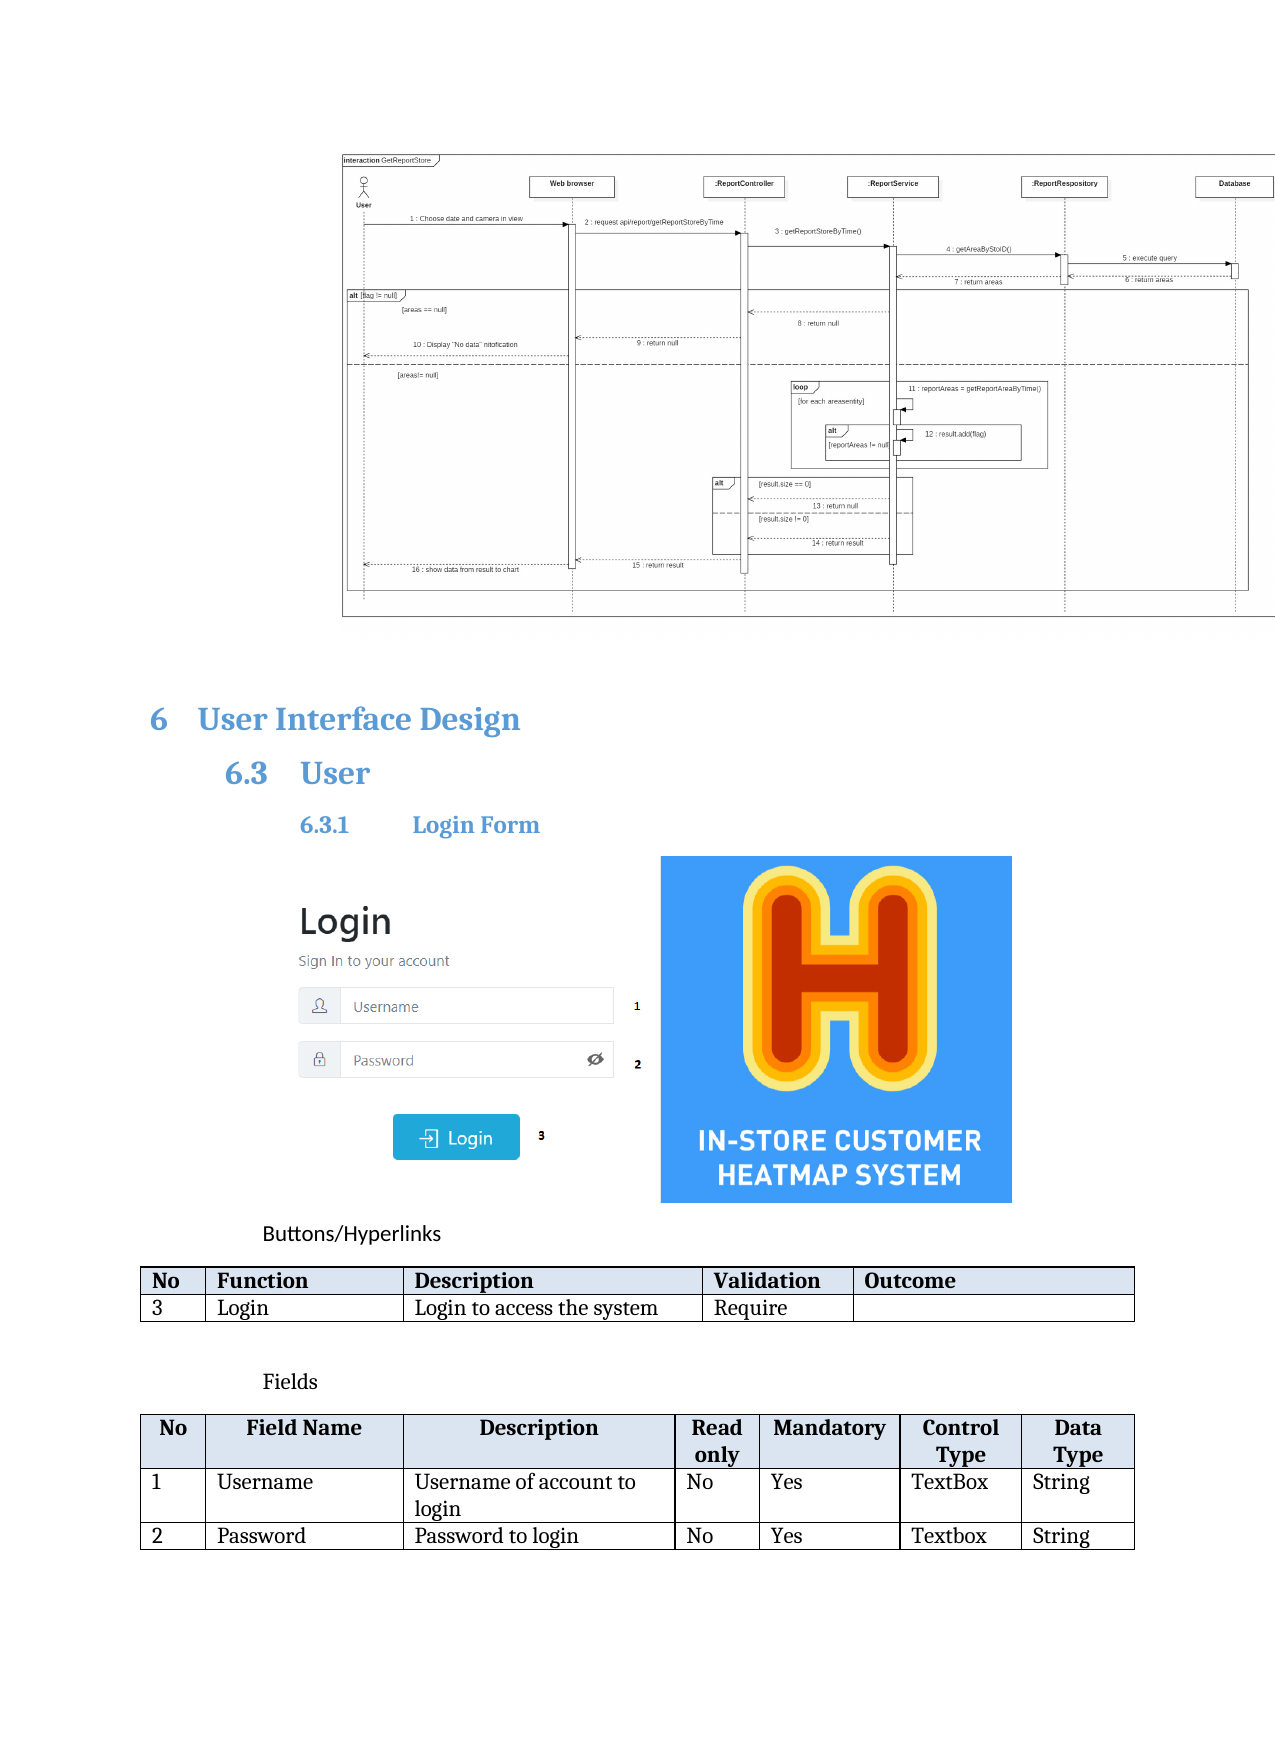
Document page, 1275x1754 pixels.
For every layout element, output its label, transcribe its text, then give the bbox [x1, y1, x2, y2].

table_header Read only [676, 1415, 759, 1468]
table_header Function [206, 1268, 403, 1294]
table_cell Textbox [901, 1523, 1021, 1549]
table_cell 2 [141, 1523, 205, 1549]
table_header Description [404, 1415, 674, 1468]
table_cell Yes [760, 1469, 899, 1522]
table_cell Password to login [404, 1523, 674, 1549]
picture [337, 150, 1275, 638]
table_header Control Type [901, 1415, 1021, 1468]
table_header Validation [703, 1268, 853, 1294]
table_cell No [676, 1469, 759, 1522]
table_header No [141, 1268, 205, 1294]
table_cell Login to access the system [404, 1295, 702, 1321]
table_cell [854, 1295, 1134, 1321]
table_cell 1 [141, 1469, 205, 1522]
table_header Mandatory [760, 1415, 899, 1468]
table_cell Username of account to login [404, 1469, 674, 1522]
subtitle User Interface Design [150, 700, 1125, 739]
table_cell Username [206, 1469, 403, 1522]
list Login Form [300, 811, 1125, 839]
table_cell No [676, 1523, 759, 1549]
table_header Data Type [1022, 1415, 1134, 1468]
table_cell String [1022, 1469, 1134, 1522]
table_cell 3 [141, 1295, 205, 1321]
table_cell TextBox [901, 1469, 1021, 1522]
table_header Description [404, 1268, 702, 1294]
table_header No [141, 1415, 205, 1468]
text Buttons/Hyperlinks [150, 1219, 1125, 1247]
table_cell Login [206, 1295, 403, 1321]
table_cell Password [206, 1523, 403, 1549]
table_cell String [1022, 1523, 1134, 1549]
picture [263, 856, 1012, 1203]
table_header Field Name [206, 1415, 403, 1468]
text Fields [150, 1369, 1125, 1395]
table_cell Require [703, 1295, 853, 1321]
table_cell Yes [760, 1523, 899, 1549]
list User [225, 754, 1125, 792]
table_header Outcome [854, 1268, 1134, 1294]
